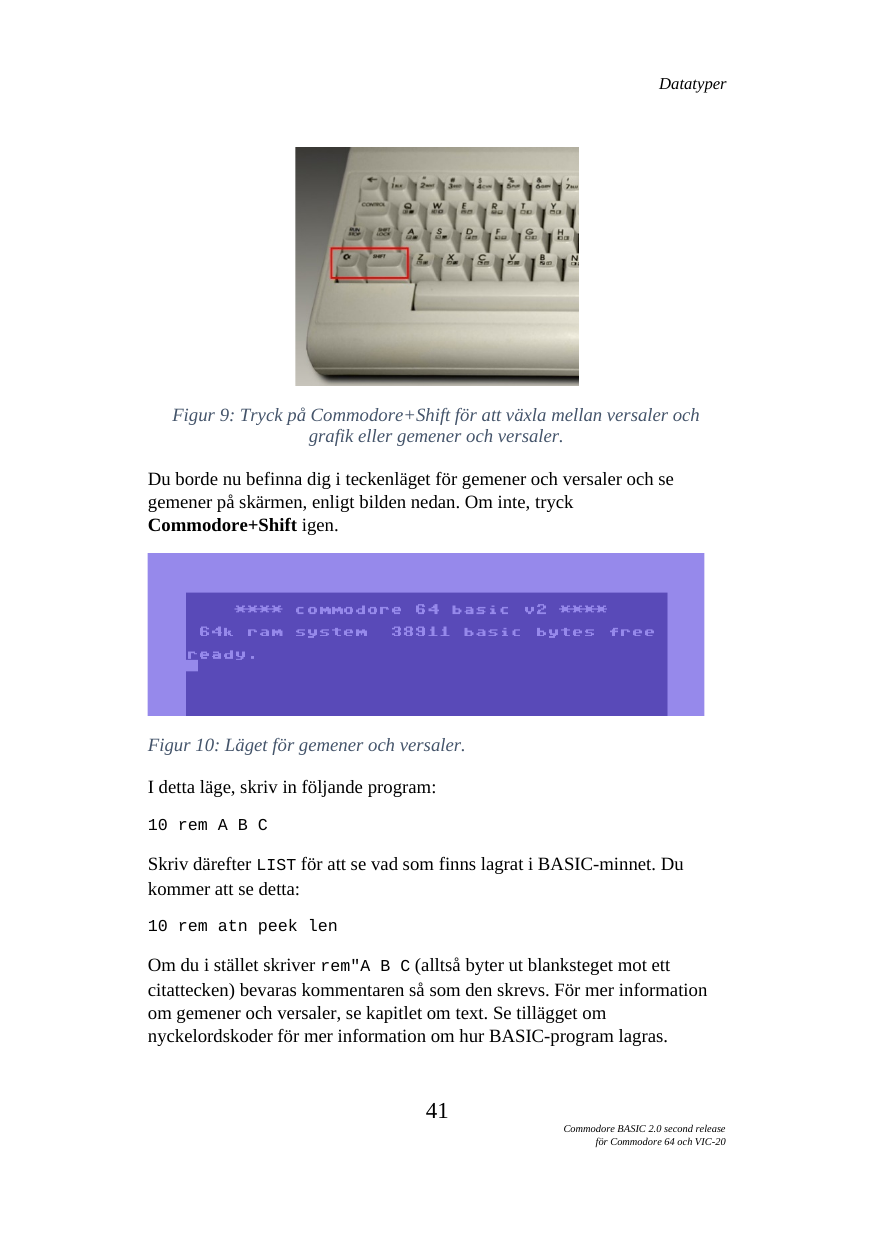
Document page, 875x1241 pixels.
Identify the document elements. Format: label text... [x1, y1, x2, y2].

text Figur 10: Läget för gemener och versaler. [148, 734, 726, 756]
text Du borde nu befinna dig i teckenläget för gemener och versaler och se gemener på skärmen, enligt bilden nedan. Om inte, tryck Commodore+Shift igen. [148, 467, 726, 536]
text I detta läge, skriv in följande program: [148, 776, 726, 798]
picture [147, 553, 705, 716]
text 10 rem A B C [148, 816, 726, 835]
picture [295, 147, 579, 386]
text Om du i stället skriver rem"A B C (alltså byter ut blanksteget mot ett citattecken) bevaras kommentaren så som den skrevs. För mer information om gemener och versaler, se kapitlet om text. Se tillägget om nyckelordskoder för mer information om hur BASIC-program lagras. [148, 954, 726, 1046]
text Skriv därefter LIST för att se vad som finns lagrat i BASIC-minnet. Du kommer att se detta: [148, 853, 726, 899]
text Figur 9: Tryck på Commodore+Shift för att växla mellan versaler och grafik eller gemener och versaler. [148, 403, 726, 447]
text 10 rem atn peek len [148, 917, 726, 936]
